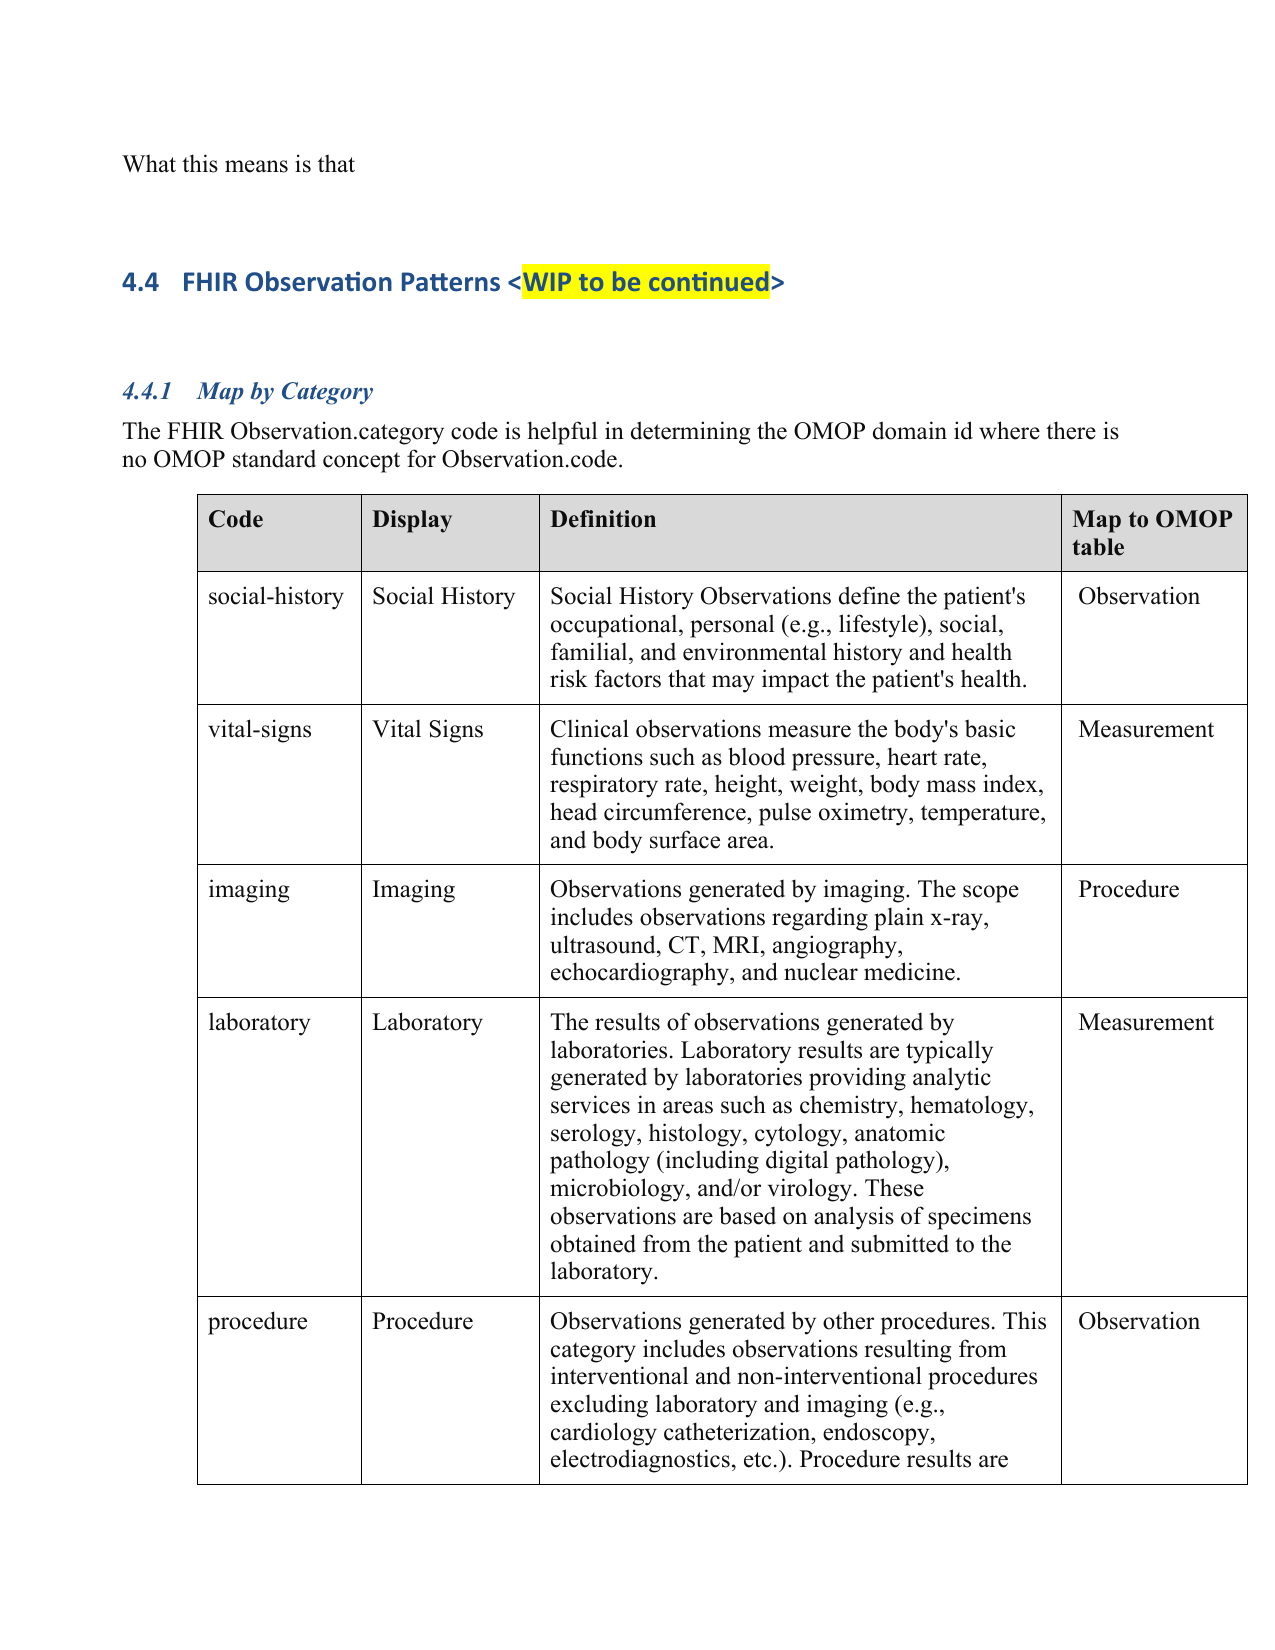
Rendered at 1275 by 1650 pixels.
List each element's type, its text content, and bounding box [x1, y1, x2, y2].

table_cell Social History Observations define the patient's occupational, personal (e.g., lifestyle), social, familial, and environmental history and health risk factors that may impact the patient's health. [540, 572, 1061, 703]
text What this means is that [122, 150, 1144, 178]
table_cell procedure [198, 1297, 361, 1484]
table_cell Laboratory [362, 998, 539, 1296]
text The FHIR Observation.category code is helpful in determining the OMOP domain id where there is no OMOP standard concept for Observation.code. [122, 417, 1144, 473]
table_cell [540, 1297, 1061, 1484]
table_cell social-history [198, 572, 361, 703]
table_cell laboratory [198, 998, 361, 1296]
table_header Definition [540, 495, 1061, 571]
table_cell imaging [198, 865, 361, 997]
table_cell Imaging [362, 865, 539, 997]
table_cell Vital Signs [362, 705, 539, 864]
table_header Map to OMOP table [1062, 495, 1247, 571]
table_header Code [198, 495, 361, 571]
table_cell Clinical observations measure the body's basic functions such as blood pressure, heart rate, respiratory rate, height, weight, body mass index, head circumference, pulse oximetry, temperature, and body surface area. [540, 705, 1061, 864]
subtitle Map by Category [122, 377, 1144, 405]
table_cell vital-signs [198, 705, 361, 864]
table_cell Social History [362, 572, 539, 703]
table_cell Measurement [1062, 705, 1247, 864]
table_cell Procedure [1062, 865, 1247, 997]
table_cell Observation [1062, 1297, 1247, 1484]
table_cell The results of observations generated by laboratories. Laboratory results are typically generated by laboratories providing analytic services in areas such as chemistry, hematology, serology, histology, cytology, anatomic pathology (including digital pathology), microbiology, and/or virology. These observations are based on analysis of specimens obtained from the patient and submitted to the laboratory. [540, 998, 1061, 1296]
table_cell Procedure [362, 1297, 539, 1484]
subtitle FHIR Observation Patterns <WIP to be continued> [770, 264, 1144, 299]
table_cell Observations generated by imaging. The scope includes observations regarding plain x-ray, ultrasound, CT, MRI, angiography, echocardiography, and nuclear medicine. [540, 865, 1061, 997]
table_cell Observation [1062, 572, 1247, 703]
subtitle FHIR Observation Patterns <WIP to be continued> [122, 264, 522, 299]
table_cell Measurement [1062, 998, 1247, 1296]
table_header Display [362, 495, 539, 571]
